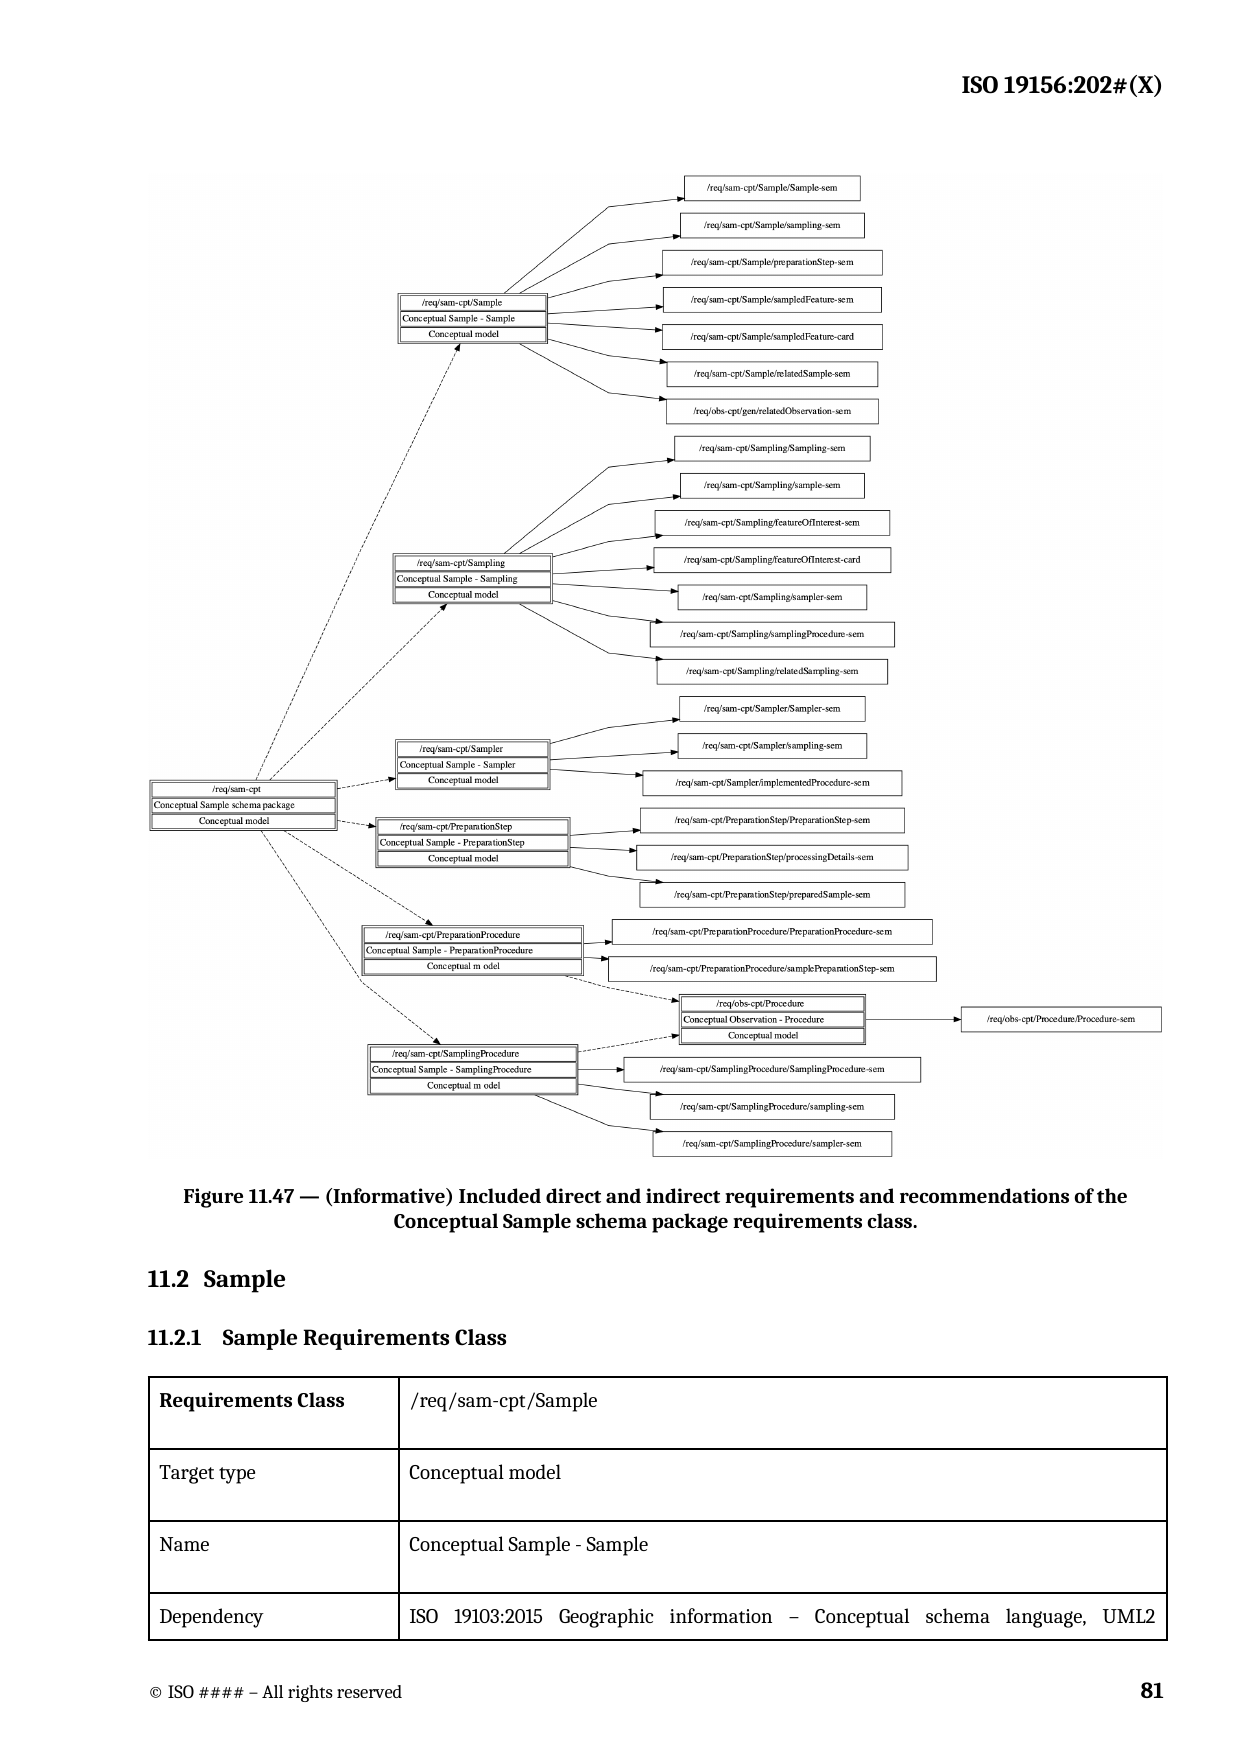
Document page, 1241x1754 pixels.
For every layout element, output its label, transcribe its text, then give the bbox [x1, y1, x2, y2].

table_header /req/sam-cpt/Sample [400, 1378, 1166, 1448]
subtitle Sample Requirements Class [148, 1325, 1163, 1351]
picture [147, 173, 1164, 1159]
table_cell Target type [150, 1450, 398, 1520]
table_cell Conceptual model [400, 1450, 1166, 1520]
table_cell Name [150, 1522, 398, 1592]
subtitle Sample [148, 1265, 1163, 1294]
table_cell Conceptual Sample - Sample [400, 1522, 1166, 1592]
table_cell Dependency [150, 1594, 398, 1639]
table_header Requirements Class [150, 1378, 398, 1448]
table_cell ISO 19103:2015 Geographic information – Conceptual schema language, UML2 conformance class [400, 1594, 1166, 1639]
